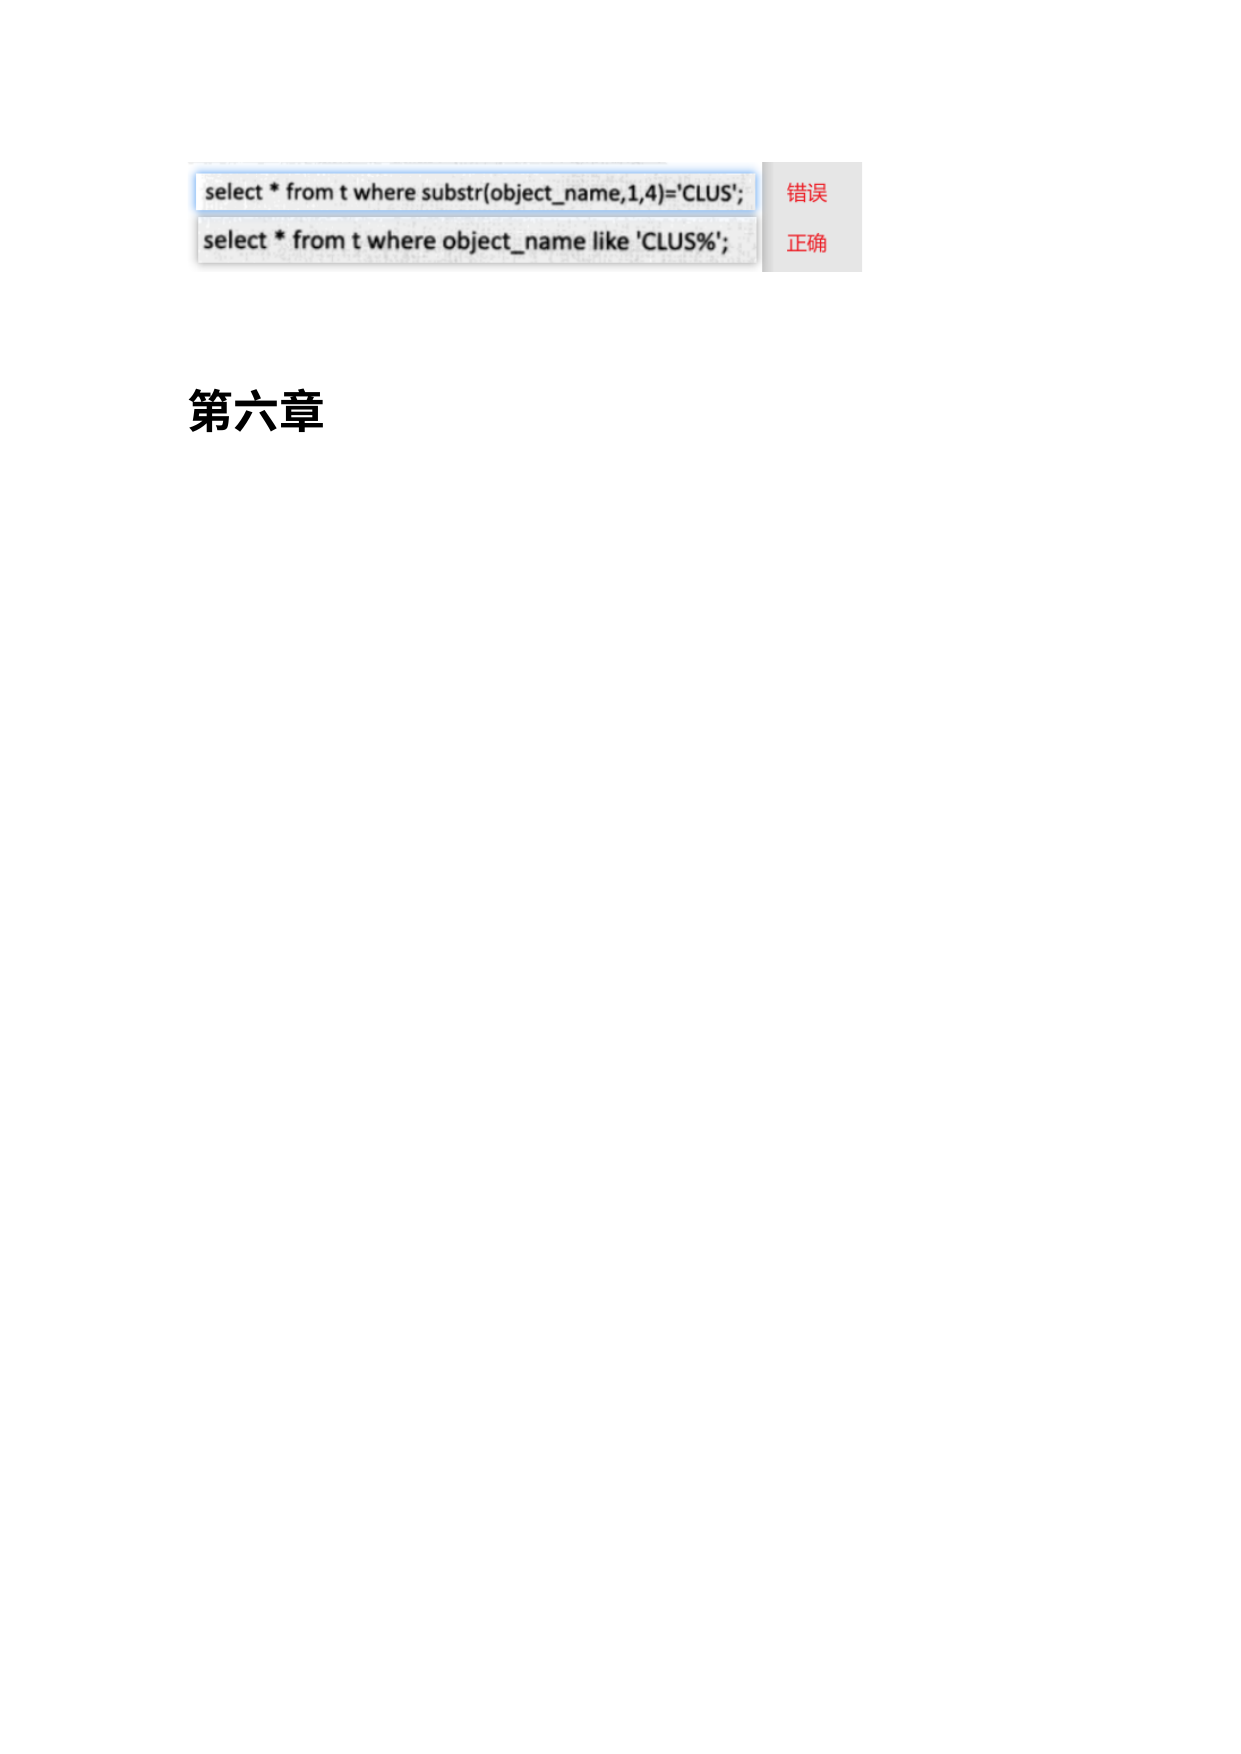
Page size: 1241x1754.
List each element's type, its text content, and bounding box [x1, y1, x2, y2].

subtitle 第六章 [187, 360, 1053, 457]
picture [187, 162, 863, 272]
